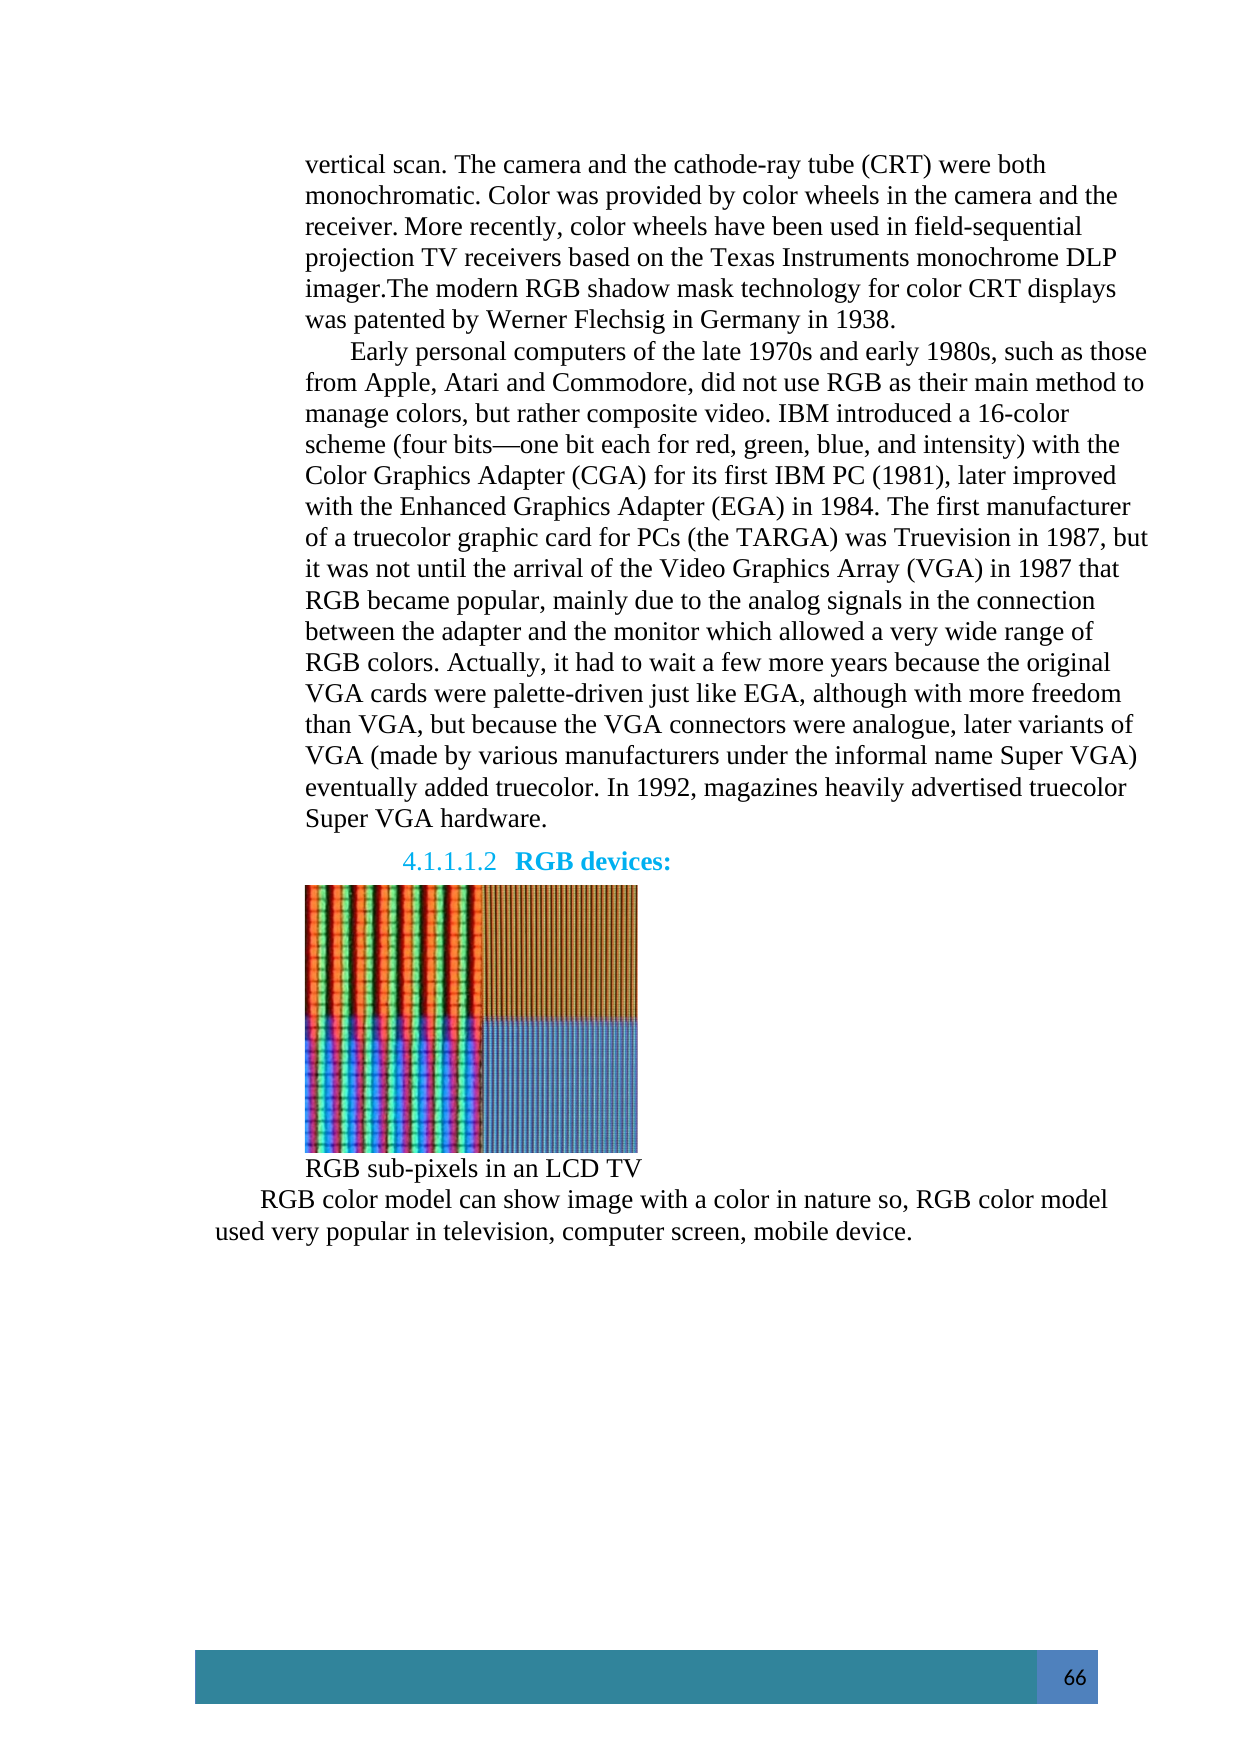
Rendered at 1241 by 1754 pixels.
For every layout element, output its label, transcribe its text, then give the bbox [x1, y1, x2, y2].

picture [304, 885, 638, 1153]
list RGB sub-pixels in an LCD TV [305, 1152, 1151, 1183]
subtitle RGB devices: [402, 845, 1151, 877]
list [305, 148, 1151, 334]
list RGB color model can show image with a color in nature so, RGB color model used very popular in television, computer screen, mobile device. [215, 1183, 1151, 1246]
list Early personal computers of the late 1970s and early 1980s, such as those from Apple, Atari and Commodore, did not use RGB as their main method to manage colors, but rather composite video. IBM introduced a 16-color scheme (four bits—one bit each for red, green, blue, and intensity) with the Color Graphics Adapter (CGA) for its first IBM PC (1981), later improved with the Enhanced Graphics Adapter (EGA) in 1984. The first manufacturer of a truecolor graphic card for PCs (the TARGA) was Truevision in 1987, but it was not until the arrival of the Video Graphics Array (VGA) in 1987 that RGB became popular, mainly due to the analog signals in the connection between the adapter and the monitor which allowed a very wide range of RGB colors. Actually, it had to wait a few more years because the original VGA cards were palette-driven just like EGA, although with more freedom than VGA, but because the VGA connectors were analogue, later variants of VGA (made by various manufacturers under the informal name Super VGA) eventually added truecolor. In 1992, magazines heavily advertised truecolor Super VGA hardware. [305, 334, 1151, 833]
